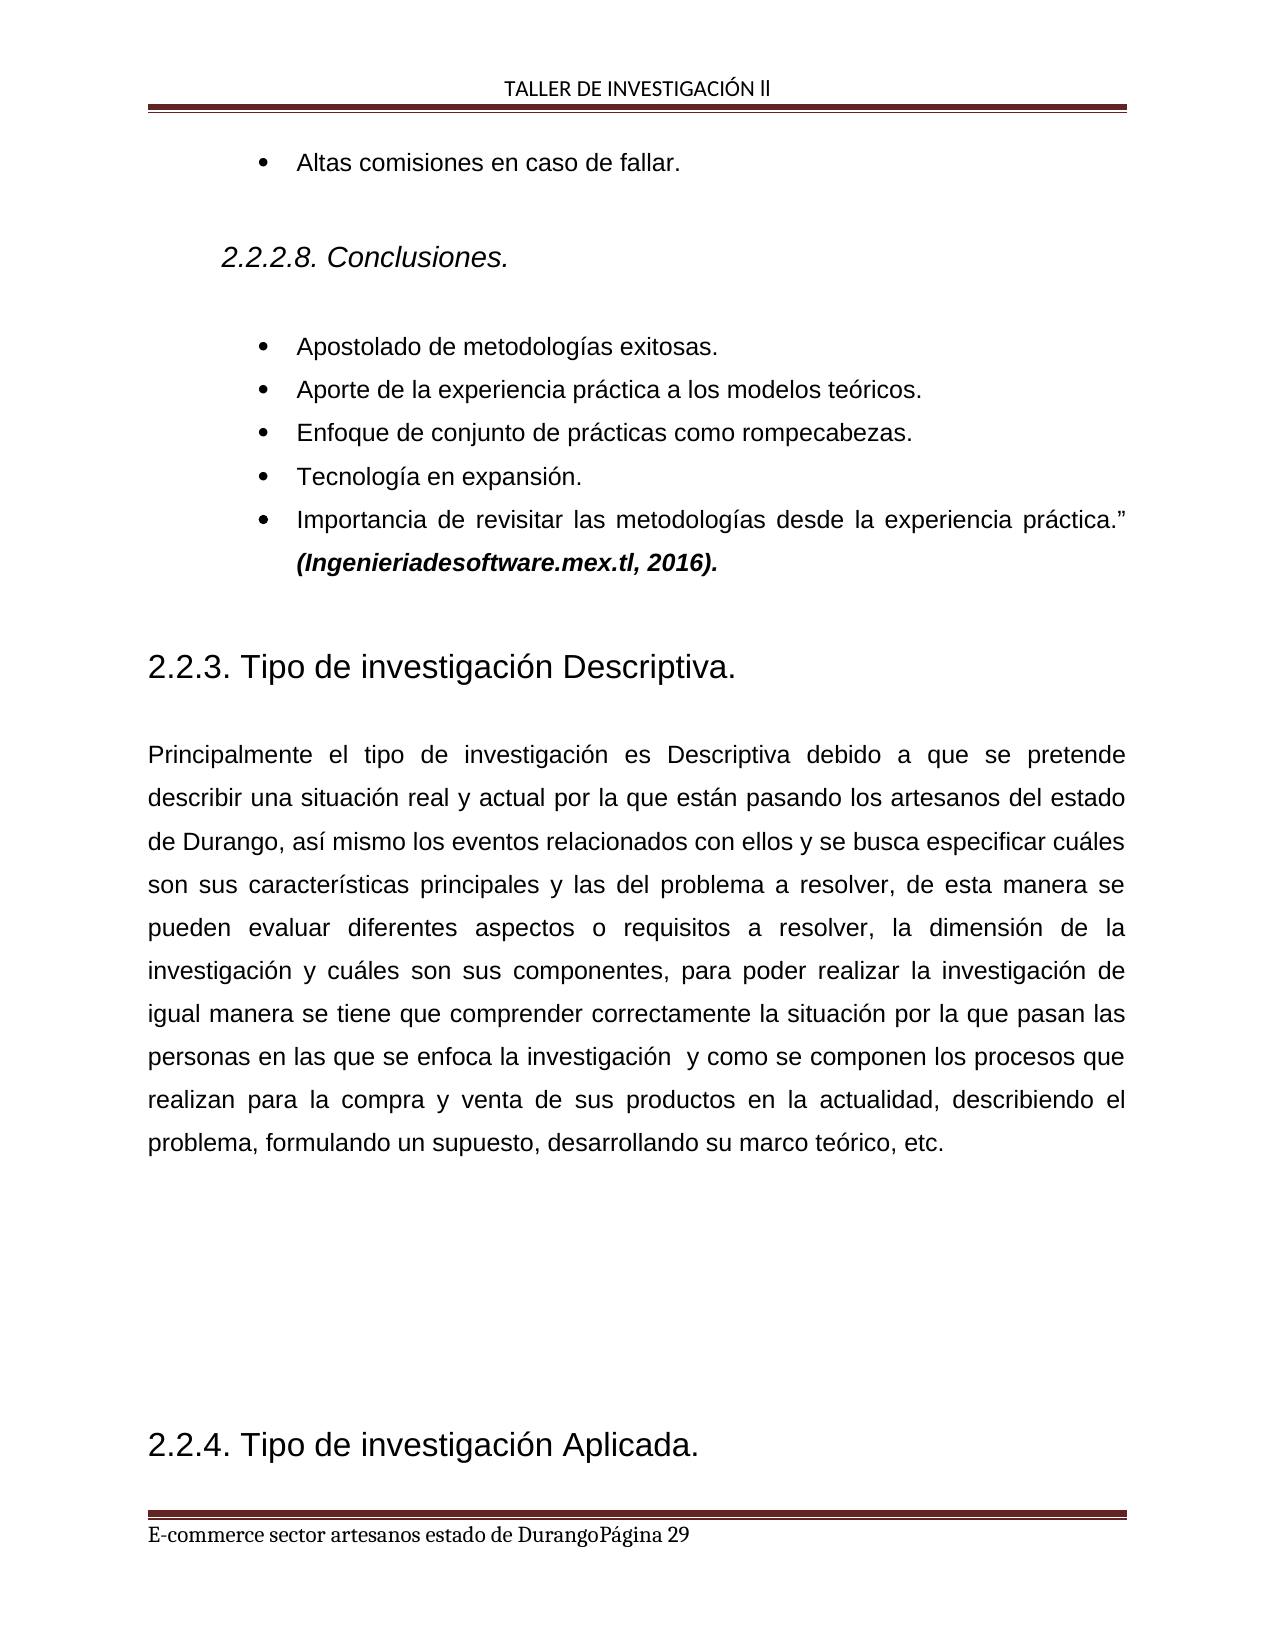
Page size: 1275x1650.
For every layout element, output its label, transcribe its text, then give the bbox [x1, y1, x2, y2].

list Importancia de revisitar las metodologías desde la experiencia práctica.” (Ingenieriadesoftware.mex.tl, 2016). [259, 505, 1127, 577]
subtitle 2.2.2.8. Conclusiones. [148, 240, 1127, 274]
list Tecnología en expansión. [259, 462, 1127, 490]
list Enfoque de conjunto de prácticas como rompecabezas. [259, 418, 1127, 447]
list Aporte de la experiencia práctica a los modelos teóricos. [259, 375, 1127, 404]
subtitle 2.2.4. Tipo de investigación Aplicada. [148, 1425, 1127, 1463]
list Apostolado de metodologías exitosas. [259, 332, 1127, 361]
text Principalmente el tipo de investigación es Descriptiva debido a que se pretende describir una situación real y actual por la que están pasando los artesanos del estado de Durango, así mismo los eventos relacionados con ellos y se busca especificar cuáles son sus características principales y las del problema a resolver, de esta manera se pueden evaluar diferentes aspectos o requisitos a resolver, la dimensión de la investigación y cuáles son sus componentes, para poder realizar la investigación de igual manera se tiene que comprender correctamente la situación por la que pasan las personas en las que se enfoca la investigación y como se componen los procesos que realizan para la compra y venta de sus productos en la actualidad, describiendo el problema, formulando un supuesto, desarrollando su marco teórico, etc. [148, 740, 1127, 1157]
list Altas comisiones en caso de fallar. [259, 148, 1127, 177]
subtitle 2.2.3. Tipo de investigación Descriptiva. [148, 647, 1127, 685]
